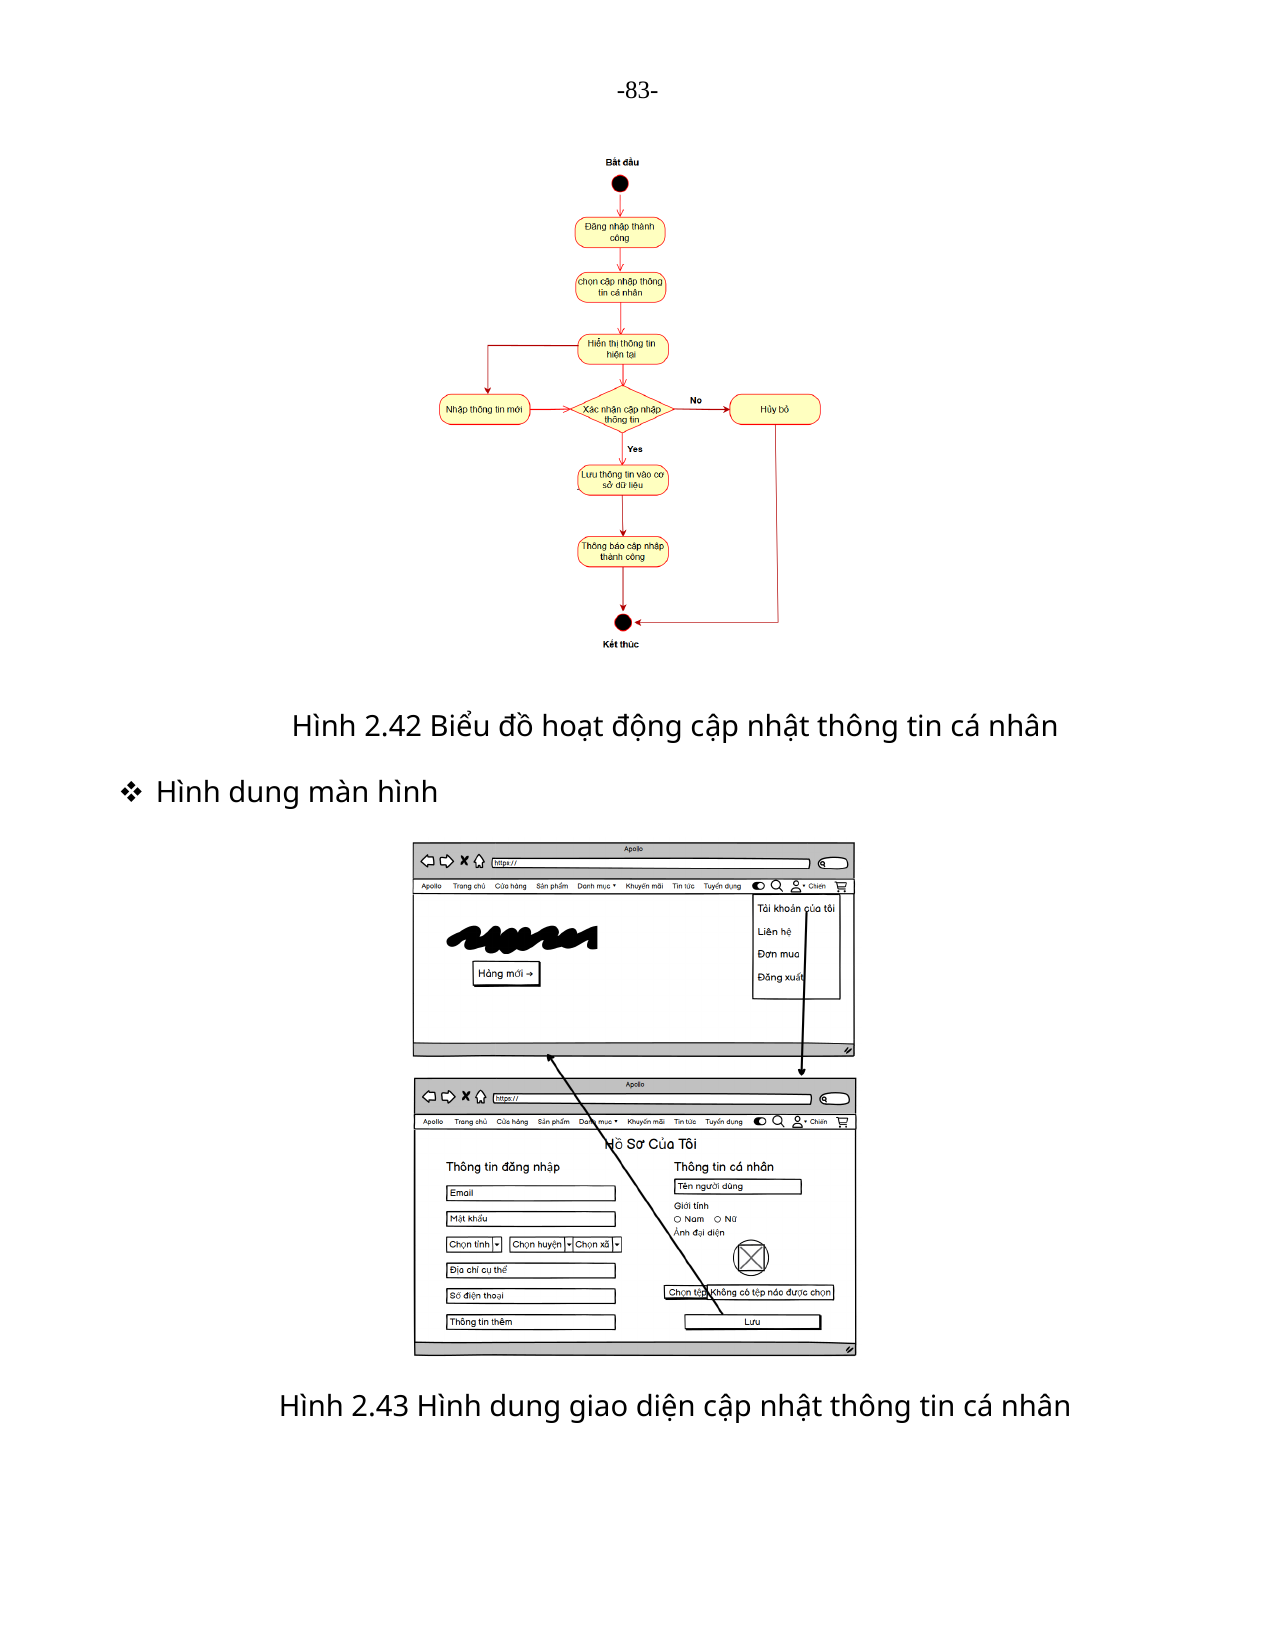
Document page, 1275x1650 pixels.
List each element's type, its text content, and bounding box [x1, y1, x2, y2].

picture [422, 147, 853, 680]
picture [412, 837, 863, 1360]
text Hình 2.42 Biểu đồ hoạt động cập nhật thông tin cá nhân [193, 705, 1157, 745]
text Hình dung màn hình [118, 771, 1157, 811]
text Hình 2.43 Hình dung giao diện cập nhật thông tin cá nhân [193, 1386, 1157, 1425]
